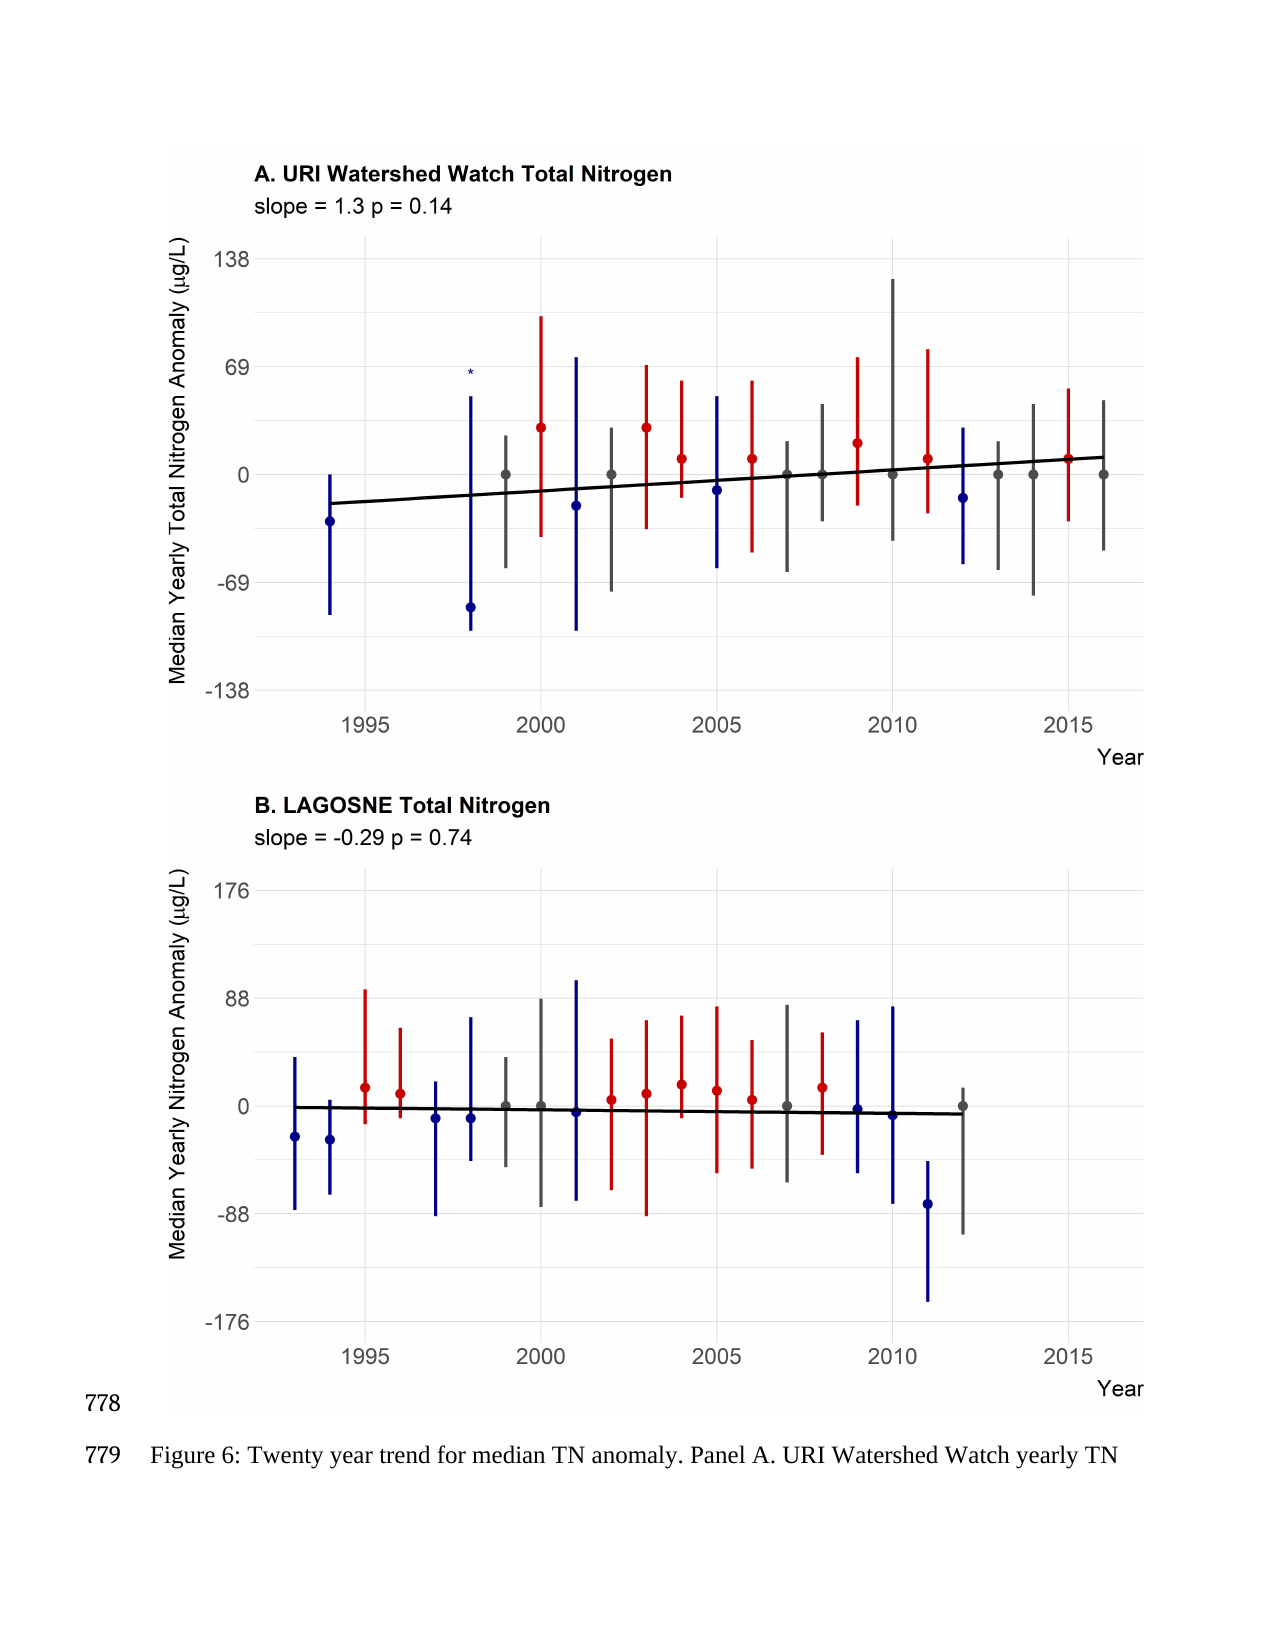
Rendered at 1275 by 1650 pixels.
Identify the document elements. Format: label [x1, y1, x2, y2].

text [150, 150, 1125, 1469]
picture [168, 150, 1144, 1412]
